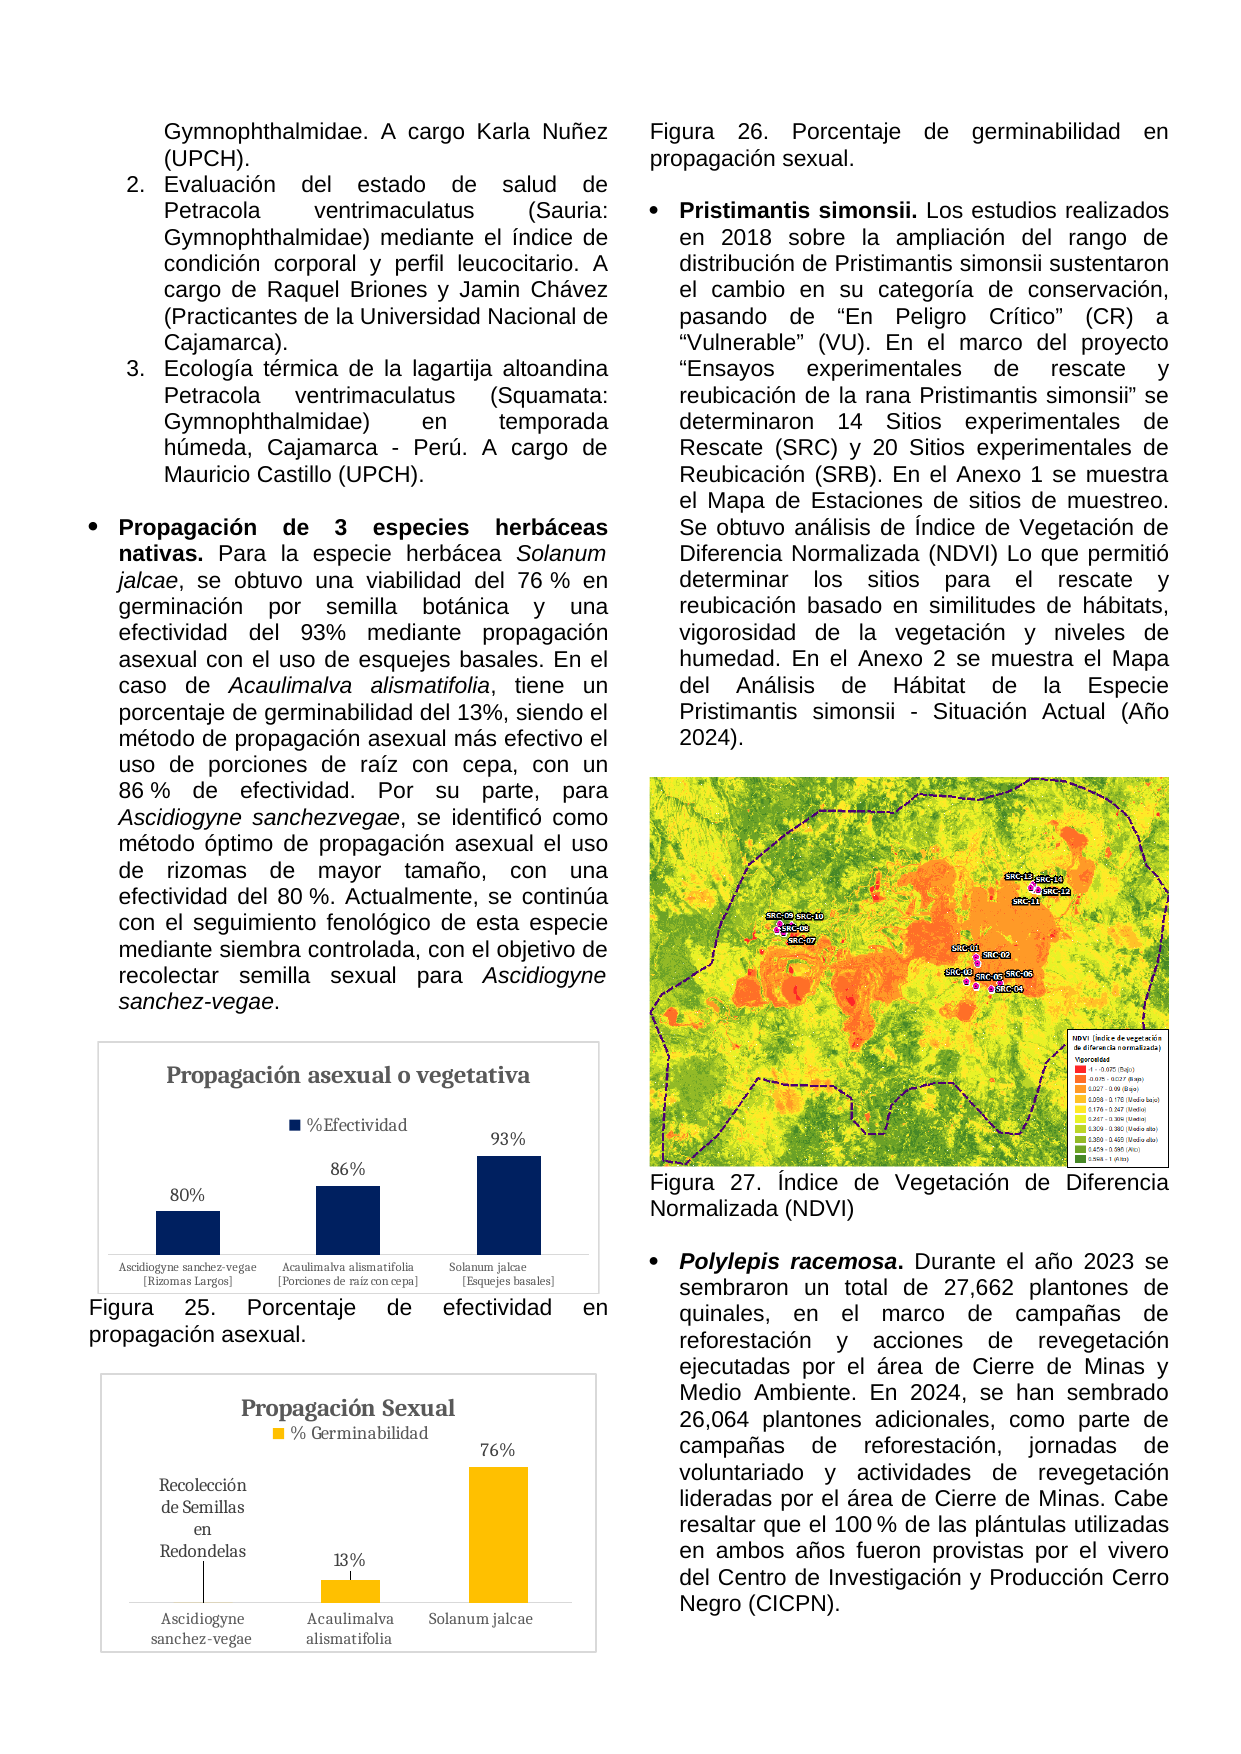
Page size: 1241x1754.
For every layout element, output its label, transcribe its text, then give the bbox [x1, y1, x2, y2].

list Propagación de 3 especies herbáceas nativas. Para la especie herbácea Solanum jalcae, se obtuvo una viabilidad del 76 % en germinación por semilla botánica y una efectividad del 93% mediante propagación asexual con el uso de esquejes basales. En el caso de Acaulimalva alismatifolia, tiene un porcentaje de germinabilidad del 13%, siendo el método de propagación asexual más efectivo el uso de porciones de raíz con cepa, con un 86 % de efectividad. Por su parte, para Ascidiogyne sanchezvegae, se identificó como método óptimo de propagación asexual el uso de rizomas de mayor tamaño, con una efectividad del 80 %. Actualmente, se continúa con el seguimiento fenológico de esta especie mediante siembra controlada, con el objetivo de recolectar semilla sexual para Ascidiogyne sanchez-vegae. [89, 513, 608, 1015]
text Figura 26. Porcentaje de germinabilidad en propagación sexual. [649, 118, 1169, 171]
list Polylepis racemosa. Durante el año 2023 se sembraron un total de 27,662 plantones de quinales, en el marco de campañas de reforestación y acciones de revegetación ejecutadas por el área de Cierre de Minas y Medio Ambiente. En 2024, se han sembrado 26,064 plantones adicionales, como parte de campañas de reforestación, jornadas de voluntariado y actividades de revegetación lideradas por el área de Cierre de Minas. Cabe resaltar que el 100 % de las plántulas utilizadas en ambos años fueron provistas por el vivero del Centro de Investigación y Producción Cerro Negro (CICPN). [649, 1248, 1169, 1617]
list Ecología térmica de la lagartija altoandina Petracola ventrimaculatus (Squamata: Gymnophthalmidae) en temporada húmeda, Cajamarca - Perú. A cargo de Mauricio Castillo (UPCH). ​ [126, 355, 608, 487]
list Evaluación del estado de salud de Petracola ventrimaculatus (Sauria: Gymnophthalmidae) mediante el índice de condición corporal y perfil leucocitario. A cargo de Raquel Briones y Jamin Chávez (Practicantes de la Universidad Nacional de Cajamarca).​ [126, 171, 608, 355]
text Figura 27. Índice de Vegetación de Diferencia Normalizada (NDVI) [649, 1169, 1169, 1221]
list Pristimantis simonsii. Los estudios realizados en 2018 sobre la ampliación del rango de distribución de Pristimantis simonsii sustentaron el cambio en su categoría de conservación, pasando de “En Peligro Crítico” (CR) a “Vulnerable” (VU). En el marco del proyecto “Ensayos experimentales de rescate y reubicación de la rana Pristimantis simonsii” se determinaron 14 Sitios experimentales de Rescate (SRC) y 20 Sitios experimentales de Reubicación (SRB). En el Anexo 1 se muestra el Mapa de Estaciones de sitios de muestreo. Se obtuvo análisis de Índice de Vegetación de Diferencia Normalizada (NDVI) Lo que permitió determinar los sitios para el rescate y reubicación basado en similitudes de hábitats, vigorosidad de la vegetación y niveles de humedad. En el Anexo 2 se muestra el Mapa del Análisis de Hábitat de la Especie Pristimantis simonsii - Situación Actual (Año 2024). [649, 197, 1169, 751]
text Figura 25. Porcentaje de efectividad en propagación asexual. [89, 1294, 608, 1347]
